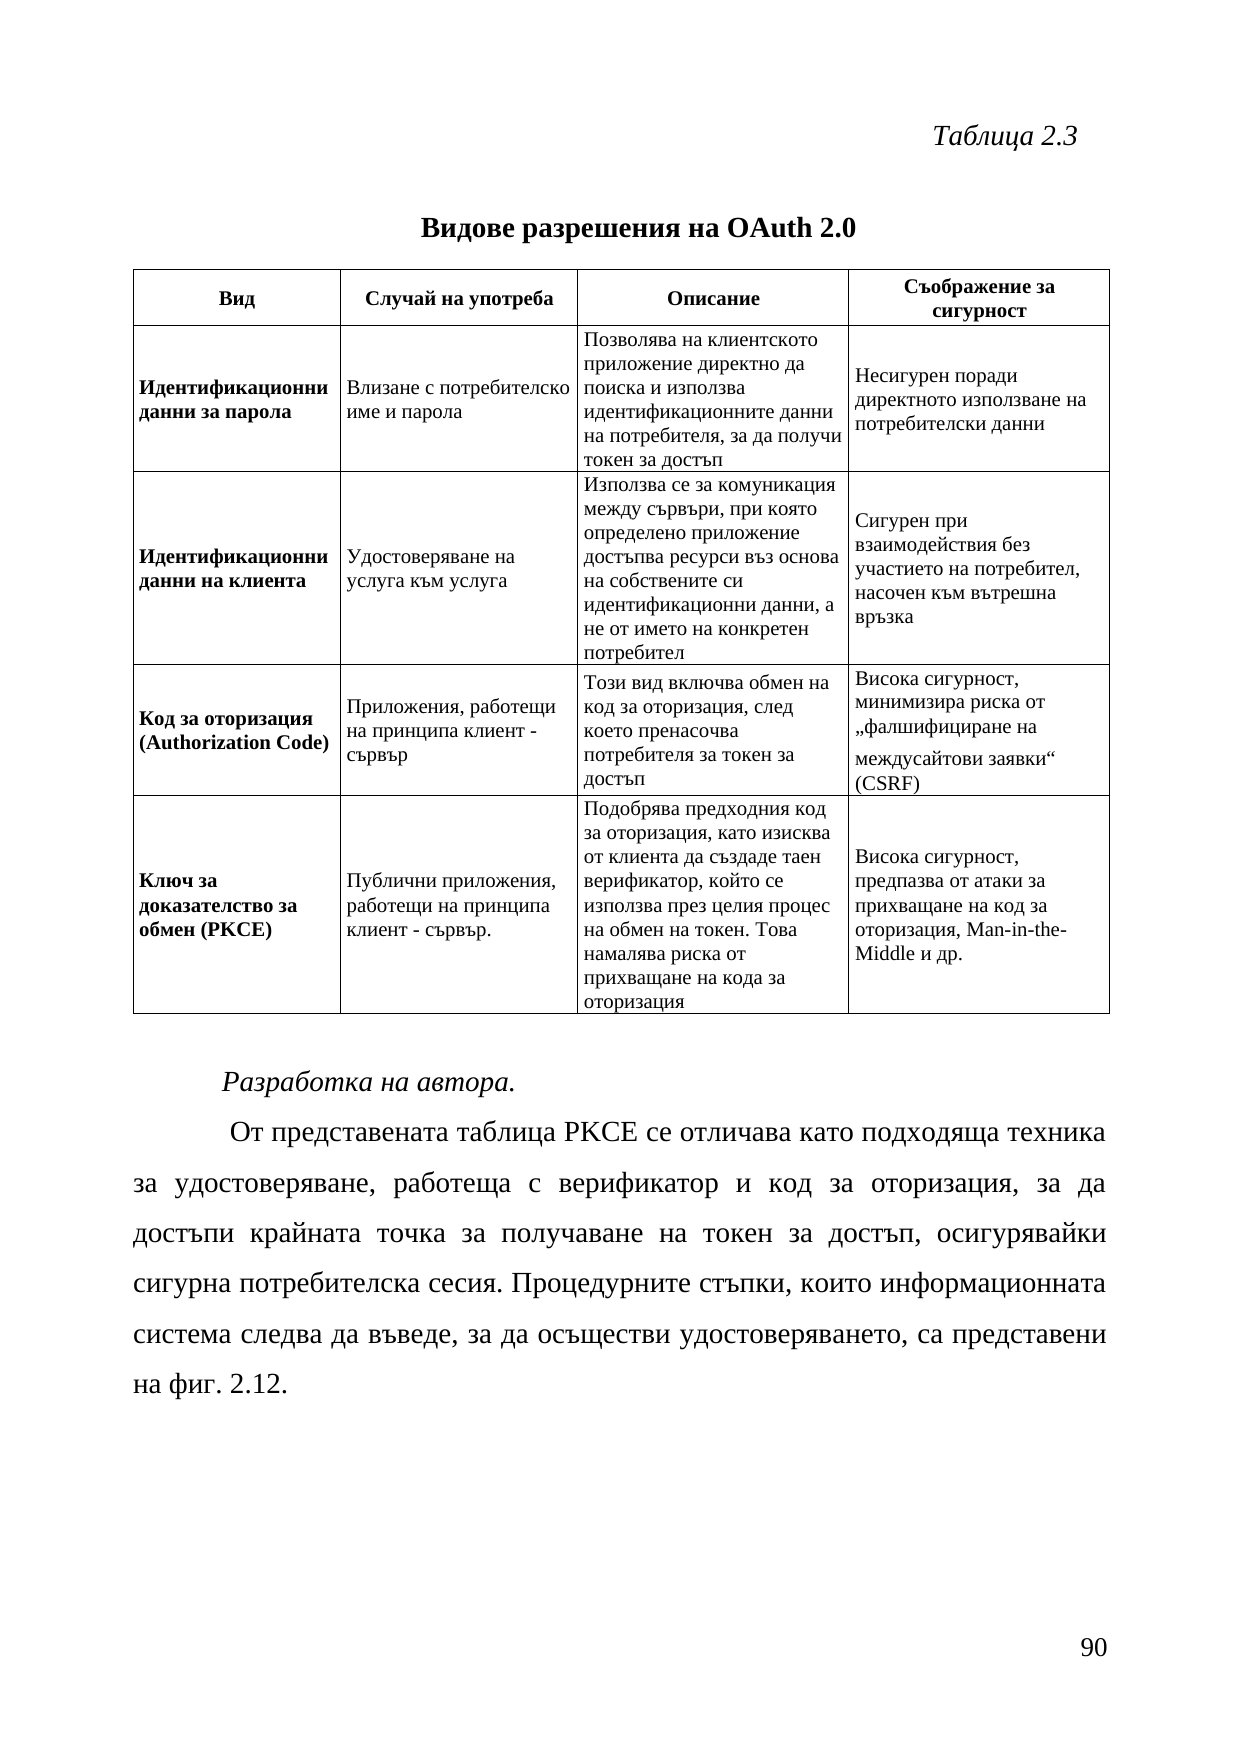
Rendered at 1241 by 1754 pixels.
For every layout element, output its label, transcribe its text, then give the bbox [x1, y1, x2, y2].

table_cell Код за оторизация (Authorization Code) [134, 665, 340, 795]
table_cell Сигурен при взаимодействия без участието на потребител, насочен към вътрешна връзка [849, 472, 1109, 664]
text От представената таблица PKCE се отличава като подходяща техника за удостоверяване, работеща с верификатор и код за оторизация, за да достъпи крайната точка за получаване на токен за достъп, осигурявайки сигурна потребителска сесия. Процедурните стъпки, които информационната система следва да въведе, за да осъществи удостоверяването, са представени на фиг. 2.12. [133, 1114, 1107, 1399]
title Видове разрешения на OAuth 2.0 [192, 177, 1078, 244]
table_cell Публични приложения, работещи на принципа клиент - сървър. [341, 796, 577, 1013]
table_cell Висока сигурност, минимизира риска от „фалшифициране на междусайтови заявки“ (CSRF) [849, 665, 1109, 795]
table_cell Ключ за доказателство за обмен (PKCE) [134, 796, 340, 1013]
table_cell Използва се за комуникация между сървъри, при която определено приложение достъпва ресурси въз основа на собствените си идентификационни данни, а не от името на конкретен потребител [578, 472, 848, 664]
title Таблица 2.3 [192, 118, 1078, 152]
text Разработка на автора. [133, 1064, 1107, 1098]
table_cell Несигурен поради директното използване на потребителски данни [849, 326, 1109, 471]
table_cell Позволява на клиентското приложение директно да поиска и използва идентификационните данни на потребителя, за да получи токен за достъп [578, 326, 848, 471]
table_header Съображение за сигурност [849, 270, 1109, 325]
table_cell Удостоверяване на услуга към услуга [341, 472, 577, 664]
table_cell Приложения, работещи на принципа клиент -сървър [341, 665, 577, 795]
table_cell Висока сигурност, предпазва от aтаки за прихващане на код за оторизация, Man-in-the-Middle и др. [849, 796, 1109, 1013]
table_cell Идентификационни данни за парола [134, 326, 340, 471]
table_cell Подобрява предходния код за оторизация, като изисква от клиента да създаде таен верификатор, който се използва през целия процес на обмен на токен. Това намалява риска от прихващане на кода за оторизация [578, 796, 848, 1013]
table_header Описание [578, 270, 848, 325]
table_header Вид [134, 270, 340, 325]
table_cell Този вид включва обмен на код за оторизация, след което пренасочва потребителя за токен за достъп [578, 665, 848, 795]
table_cell Влизане с потребителско име и парола [341, 326, 577, 471]
table_cell Идентификационни данни на клиента [134, 472, 340, 664]
table_header Случай на употреба [341, 270, 577, 325]
